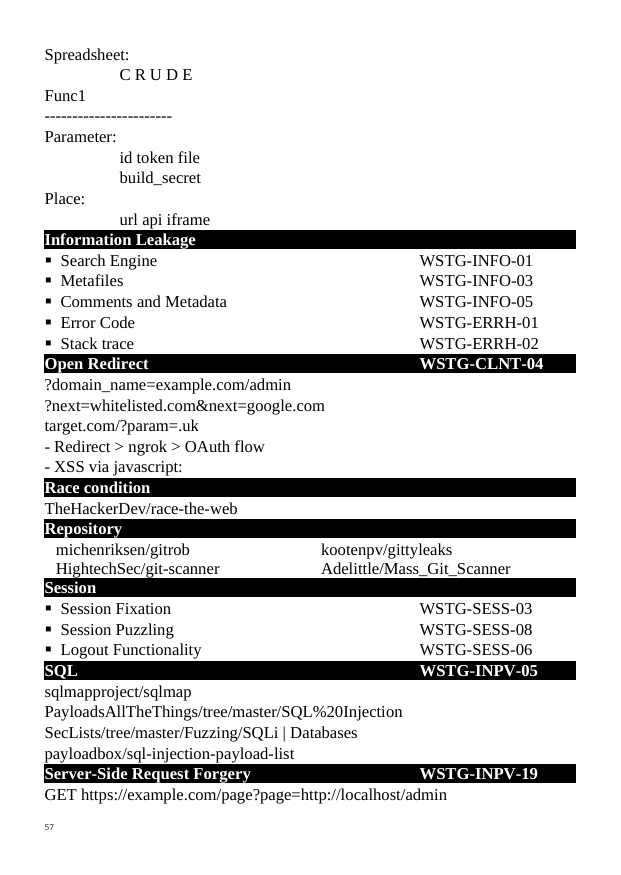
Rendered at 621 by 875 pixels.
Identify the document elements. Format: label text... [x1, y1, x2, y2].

list - Redirect > ngrok > OAuth flow [44, 437, 576, 456]
list Metafiles WSTG-INFO-03 [44, 271, 576, 291]
list Session Puzzling WSTG-SESS-08 [44, 619, 576, 639]
text SecLists/tree/master/Fuzzing/SQLi | Databases [44, 723, 576, 742]
text C R U D E [44, 65, 576, 84]
subtitle Race condition [44, 478, 576, 497]
text sqlmapproject/sqlmap [44, 682, 576, 701]
text ----------------------- [44, 106, 576, 125]
subtitle Session [44, 578, 576, 597]
list Error Code WSTG-ERRH-01 [44, 313, 576, 332]
list Search Engine WSTG-INFO-01 [44, 251, 576, 270]
table_cell Adelittle/Mass_Git_Scanner [310, 559, 575, 578]
text Place: [44, 189, 576, 208]
list Logout Functionality WSTG-SESS-06 [44, 640, 576, 659]
text Spreadsheet: [44, 44, 576, 63]
list target.com/?param=.uk [44, 416, 576, 435]
text SQL WSTG-INPV-05 [44, 661, 576, 680]
text url api iframe [44, 209, 576, 228]
list Stack trace WSTG-ERRH-02 [44, 333, 576, 353]
list Session Fixation WSTG-SESS-03 [44, 599, 576, 618]
text Parameter: [44, 127, 576, 146]
text PayloadsAllTheThings/tree/master/SQL%20Injection [44, 702, 576, 721]
text payloadbox/sql-injection-payload-list [44, 743, 576, 763]
table_cell HightechSec/git-scanner [44, 559, 309, 578]
list Comments and Metadata WSTG-INFO-05 [44, 292, 576, 311]
text id token file [44, 147, 576, 167]
list TheHackerDev/race-the-web [44, 498, 576, 518]
text build_secret [44, 168, 576, 187]
text ?domain_name=example.com/admin [44, 375, 576, 394]
subtitle Repository [44, 519, 576, 538]
subtitle Server-Side Request Forgery WSTG-INPV-19 [44, 764, 576, 783]
list - XSS via javascript: [44, 457, 576, 476]
table_header michenriksen/gitrob [44, 540, 309, 559]
subtitle Information Leakage [44, 230, 576, 249]
subtitle Open Redirect WSTG-CLNT-04 [44, 354, 576, 373]
text GET https://example.com/page?page=http://localhost/admin [44, 785, 576, 804]
text ?next=whitelisted.com&next=google.com [44, 395, 576, 414]
table_header kootenpv/gittyleaks [310, 540, 575, 559]
text Func1 [44, 86, 576, 105]
